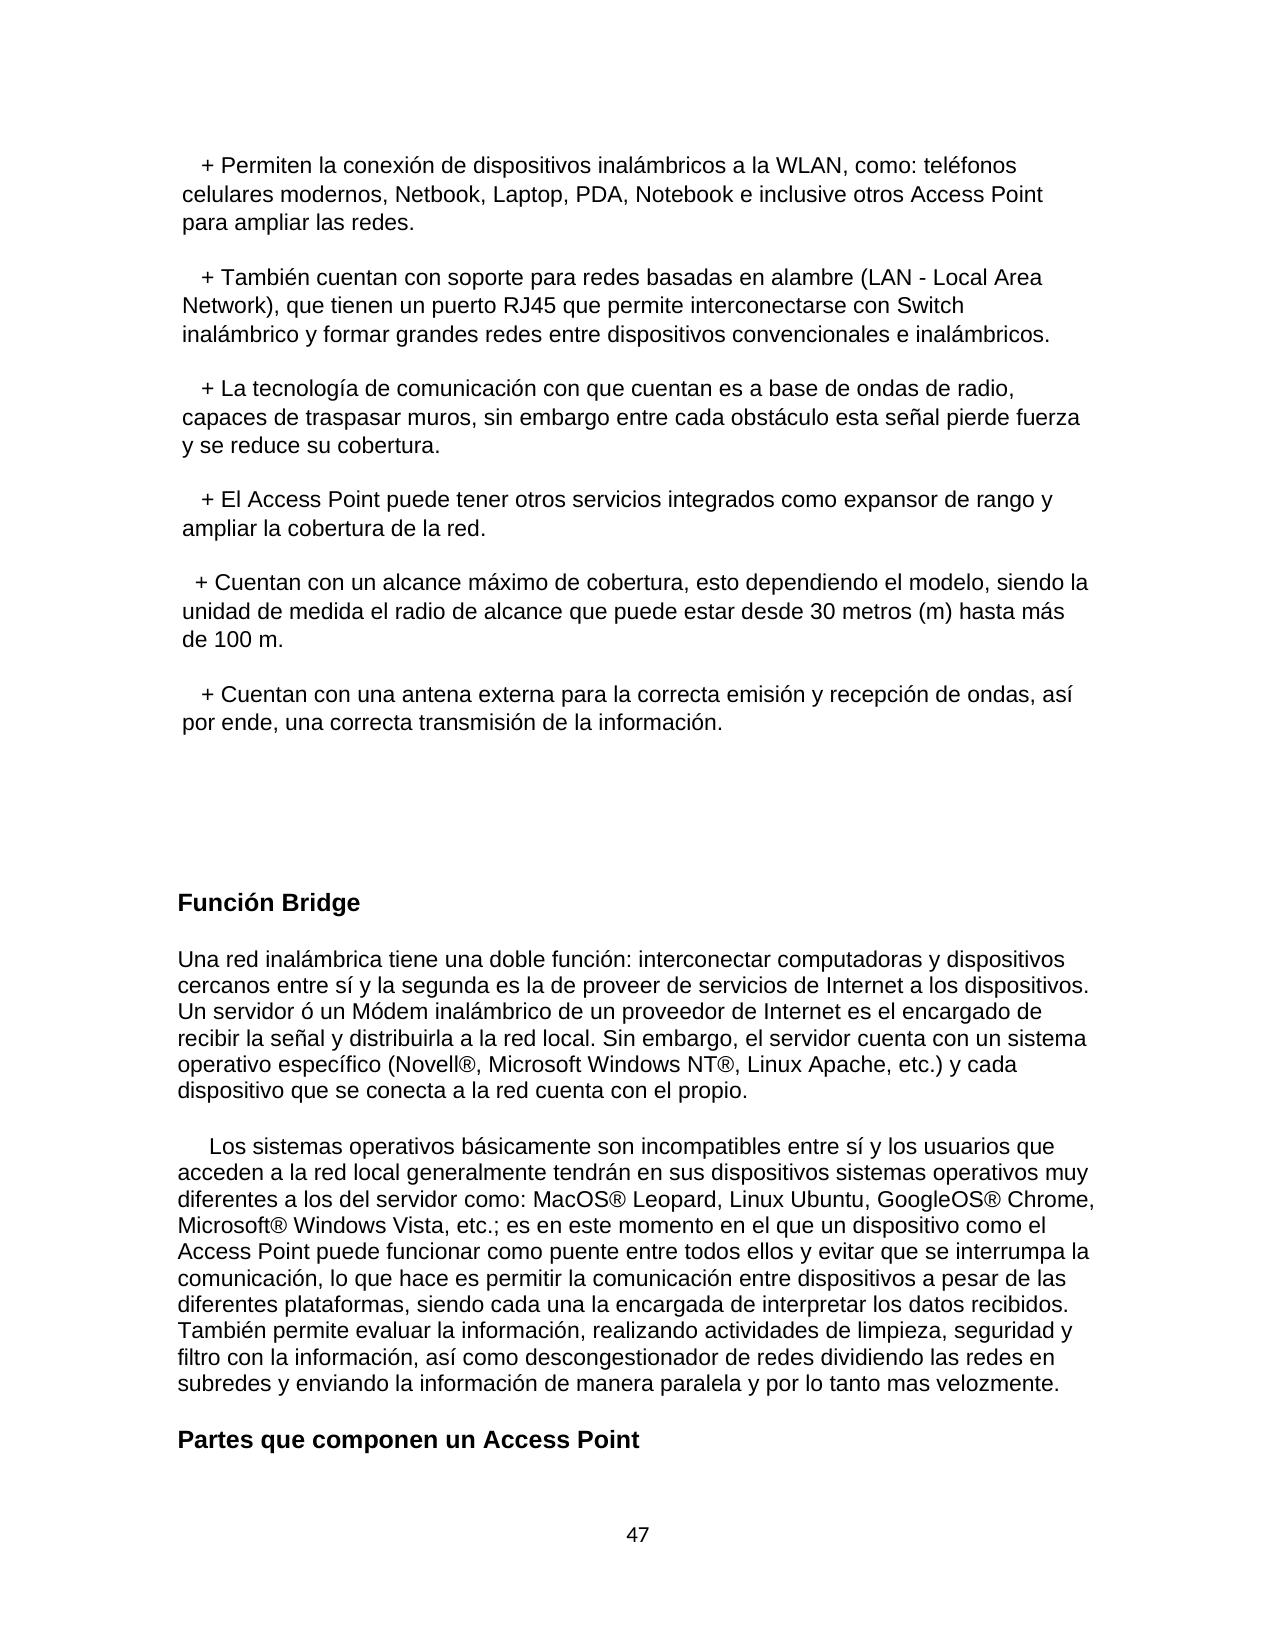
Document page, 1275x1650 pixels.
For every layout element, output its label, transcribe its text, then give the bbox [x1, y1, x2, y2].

text Los sistemas operativos básicamente son incompatibles entre sí y los usuarios que acceden a la red local generalmente tendrán en sus dispositivos sistemas operativos muy diferentes a los del servidor como: MacOS® Leopard, Linux Ubuntu, GoogleOS® Chrome, Microsoft® Windows Vista, etc.; es en este momento en el que un dispositivo como el Access Point puede funcionar como puente entre todos ellos y evitar que se interrumpa la comunicación, lo que hace es permitir la comunicación entre dispositivos a pesar de las diferentes plataformas, siendo cada una la encargada de interpretar los datos recibidos. También permite evaluar la información, realizando actividades de limpieza, seguridad y filtro con la información, así como descongestionador de redes dividiendo las redes en subredes y enviando la información de manera paralela y por lo tanto mas velozmente. [177, 1133, 1098, 1396]
text Partes que componen un Access Point [177, 1426, 1098, 1454]
text Una red inalámbrica tiene una doble función: interconectar computadoras y dispositivos cercanos entre sí y la segunda es la de proveer de servicios de Internet a los dispositivos. Un servidor ó un Módem inalámbrico de un proveedor de Internet es el encargado de recibir la señal y distribuirla a la red local. Sin embargo, el servidor cuenta con un sistema operativo específico (Novell®, Microsoft Windows NT®, Linux Apache, etc.) y cada dispositivo que se conecta a la red cuenta con el propio. [177, 946, 1098, 1104]
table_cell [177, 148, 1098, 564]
text Función Bridge [177, 888, 1098, 916]
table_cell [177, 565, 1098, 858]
